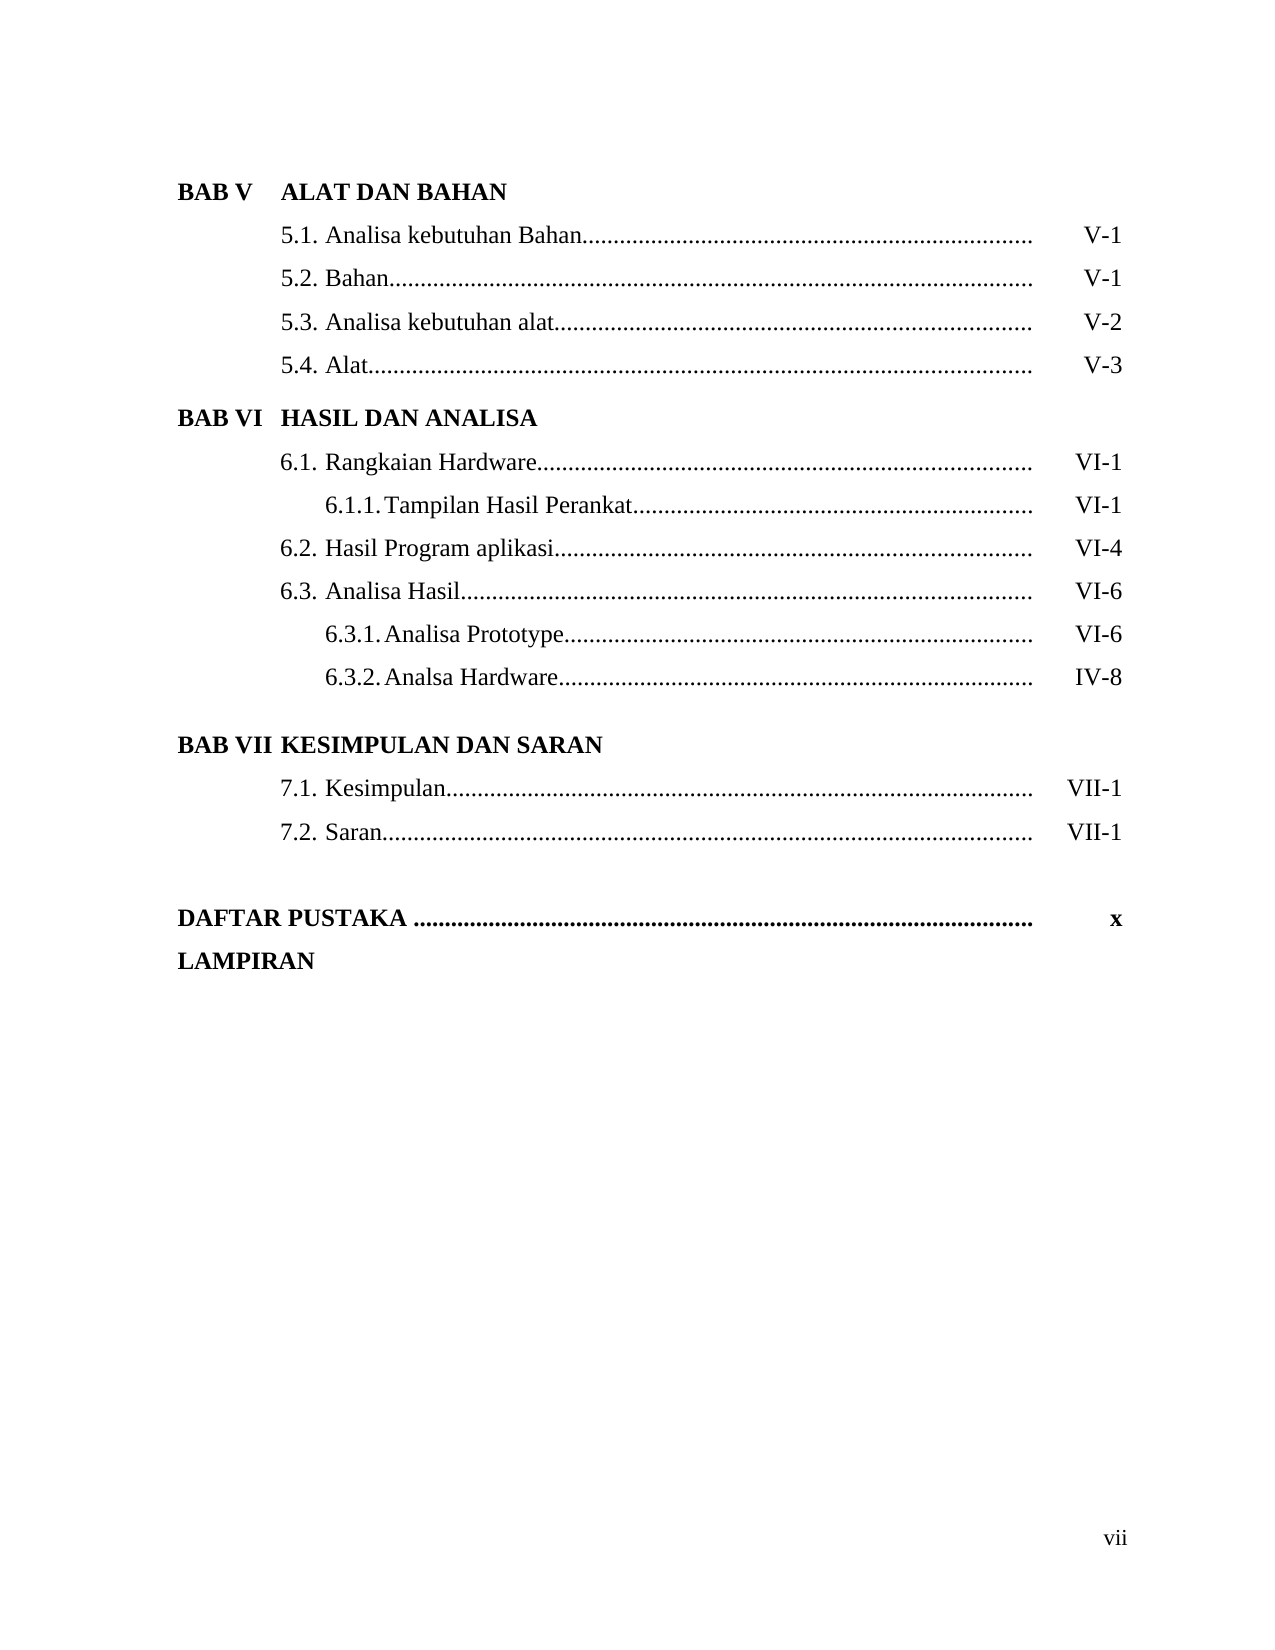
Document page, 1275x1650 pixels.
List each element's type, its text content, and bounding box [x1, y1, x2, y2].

text LAMPIRAN [177, 946, 1127, 975]
list Hasil Program aplikasi VI-4 [280, 533, 1127, 562]
list Kesimpulan VII-1 [280, 773, 1127, 802]
list Analisa kebutuhan alat V-2 [281, 307, 1127, 335]
list Rangkaian Hardware VI-1 [280, 447, 1127, 475]
list Saran VII-1 [280, 817, 1127, 845]
text BAB VII KESIMPULAN DAN SARAN [177, 730, 1127, 759]
list Analsa Hardware IV-8 [325, 662, 1127, 691]
text BAB V ALAT DAN BAHAN [177, 177, 1127, 206]
text DAFTAR PUSTAKA x [177, 903, 1127, 932]
list Bahan V-1 [281, 263, 1127, 292]
text BAB VI HASIL DAN ANALISA [177, 403, 1127, 432]
list Analisa kebutuhan Bahan V-1 [281, 220, 1127, 249]
list Alat V-3 [281, 350, 1127, 378]
list Analisa Hasil VI-6 [280, 576, 1127, 605]
list Tampilan Hasil Perankat VI-1 [325, 490, 1127, 518]
list Analisa Prototype VI-6 [325, 619, 1127, 648]
